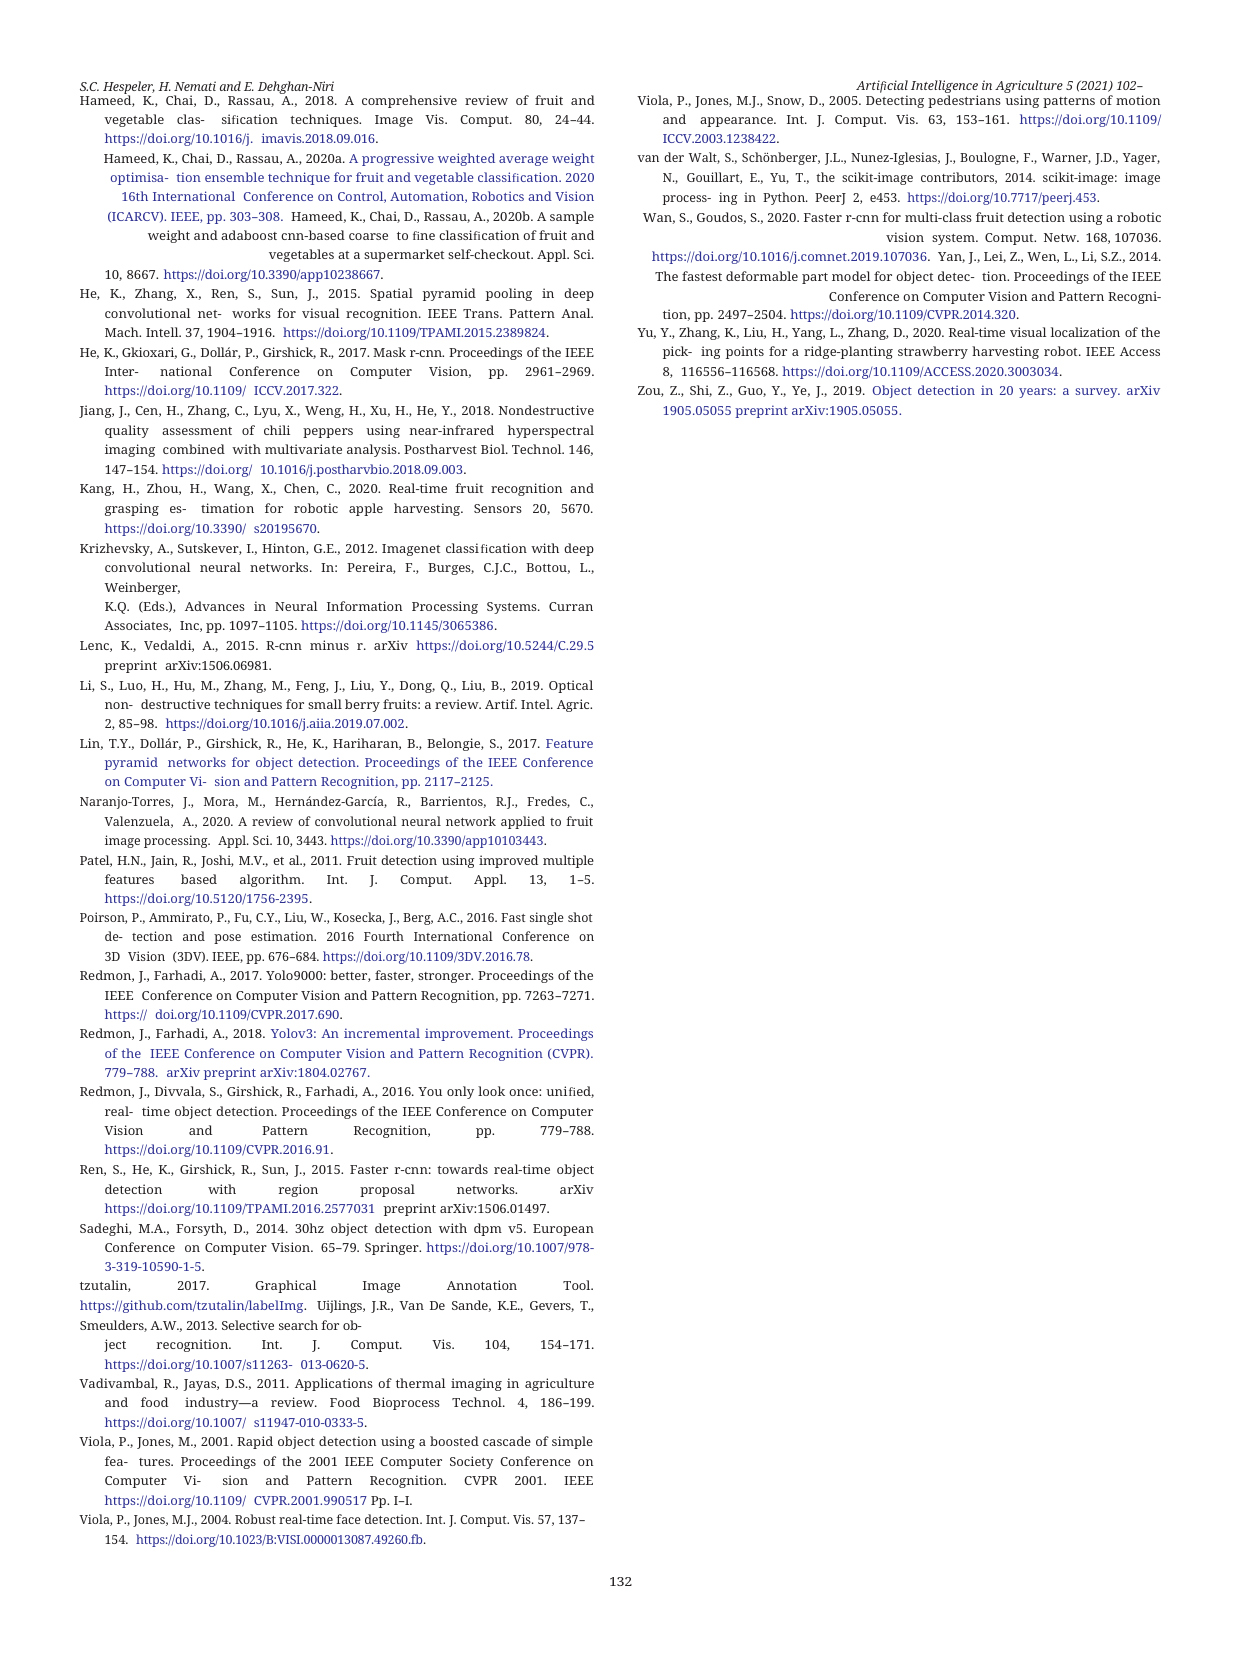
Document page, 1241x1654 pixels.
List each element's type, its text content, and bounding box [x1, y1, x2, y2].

text Hameed, K., Chai, D., Rassau, A., 2020a. A progressive weighted average weight optimisa- tion ensemble technique for fruit and vegetable classification. 2020 16th International Conference on Control, Automation, Robotics and Vision (ICARCV). IEEE, pp. 303–308. Hameed, K., Chai, D., Rassau, A., 2020b. A sample weight and adaboost cnn-based coarse to fine classification of fruit and vegetables at a supermarket self-checkout. Appl. Sci. [79, 150, 594, 263]
text Vadivambal, R., Jayas, D.S., 2011. Applications of thermal imaging in agriculture and food industry—a review. Food Bioprocess Technol. 4, 186–199. https://doi.org/10.1007/ s11947-010-0333-5. [79, 1375, 594, 1431]
text Wan, S., Goudos, S., 2020. Faster r-cnn for multi-class fruit detection using a robotic vision system. Comput. Netw. 168, 107036. https://doi.org/10.1016/j.comnet.2019.107036. Yan, J., Lei, Z., Wen, L., Li, S.Z., 2014. The fastest deformable part model for object detec- tion. Proceedings of the IEEE Conference on Computer Vision and Pattern Recogni- [637, 209, 1161, 305]
text Li, S., Luo, H., Hu, M., Zhang, M., Feng, J., Liu, Y., Dong, Q., Liu, B., 2019. Optical non- destructive techniques for small berry fruits: a review. Artif. Intel. Agric. 2, 85–98. https://doi.org/10.1016/j.aiia.2019.07.002. [79, 677, 594, 732]
text Redmon, J., Farhadi, A., 2018. Yolov3: An incremental improvement. Proceedings of the IEEE Conference on Computer Vision and Pattern Recognition (CVPR). 779–788. arXiv preprint arXiv:1804.02767. [79, 1026, 594, 1081]
text Lenc, K., Vedaldi, A., 2015. R-cnn minus r. arXiv https://doi.org/10.5244/C.29.5 preprint arXiv:1506.06981. [79, 637, 594, 674]
text Patel, H.N., Jain, R., Joshi, M.V., et al., 2011. Fruit detection using improved multiple features based algorithm. Int. J. Comput. Appl. 13, 1–5. https://doi.org/10.5120/1756-2395. [79, 852, 594, 907]
text Viola, P., Jones, M.J., Snow, D., 2005. Detecting pedestrians using patterns of motion and appearance. Int. J. Comput. Vis. 63, 153–161. https://doi.org/10.1109/ ICCV.2003.1238422. [637, 92, 1161, 147]
text He, K., Zhang, X., Ren, S., Sun, J., 2015. Spatial pyramid pooling in deep convolutional net- works for visual recognition. IEEE Trans. Pattern Anal. Mach. Intell. 37, 1904–1916. https://doi.org/10.1109/TPAMI.2015.2389824. [79, 286, 594, 341]
text K.Q. (Eds.), Advances in Neural Information Processing Systems. Curran Associates, Inc, pp. 1097–1105. https://doi.org/10.1145/3065386. [104, 598, 594, 634]
text tion, pp. 2497–2504. https://doi.org/10.1109/CVPR.2014.320. [662, 308, 1173, 322]
text He, K., Gkioxari, G., Dollár, P., Girshick, R., 2017. Mask r-cnn. Proceedings of the IEEE Inter- national Conference on Computer Vision, pp. 2961–2969. https://doi.org/10.1109/ ICCV.2017.322. [79, 344, 594, 399]
text Lin, T.Y., Dollár, P., Girshick, R., He, K., Hariharan, B., Belongie, S., 2017. Feature pyramid networks for object detection. Proceedings of the IEEE Conference on Computer Vi- sion and Pattern Recognition, pp. 2117–2125. [79, 735, 594, 790]
text 10, 8667. https://doi.org/10.3390/app10238667. [104, 266, 607, 283]
text Zou, Z., Shi, Z., Guo, Y., Ye, J., 2019. Object detection in 20 years: a survey. arXiv 1905.05055 preprint arXiv:1905.05055. [637, 382, 1161, 419]
text Jiang, J., Cen, H., Zhang, C., Lyu, X., Weng, H., Xu, H., He, Y., 2018. Nondestructive quality assessment of chili peppers using near-infrared hyperspectral imaging combined with multivariate analysis. Postharvest Biol. Technol. 146, 147–154. https://doi.org/ 10.1016/j.postharvbio.2018.09.003. [79, 402, 594, 478]
text Yu, Y., Zhang, K., Liu, H., Yang, L., Zhang, D., 2020. Real-time visual localization of the pick- ing points for a ridge-planting strawberry harvesting robot. IEEE Access 8, 116556–116568. https://doi.org/10.1109/ACCESS.2020.3003034. [637, 324, 1161, 380]
text Ren, S., He, K., Girshick, R., Sun, J., 2015. Faster r-cnn: towards real-time object detection with region proposal networks. arXiv https://doi.org/10.1109/TPAMI.2016.2577031 preprint arXiv:1506.01497. [79, 1161, 594, 1218]
text Hameed, K., Chai, D., Rassau, A., 2018. A comprehensive review of fruit and vegetable clas- sification techniques. Image Vis. Comput. 80, 24–44. https://doi.org/10.1016/j. imavis.2018.09.016. [79, 92, 594, 147]
text Krizhevsky, A., Sutskever, I., Hinton, G.E., 2012. Imagenet classification with deep convolutional neural networks. In: Pereira, F., Burges, C.J.C., Bottou, L., Weinberger, [79, 540, 594, 596]
text tzutalin, 2017. Graphical Image Annotation Tool. https://github.com/tzutalin/labelImg. Uijlings, J.R., Van De Sande, K.E., Gevers, T., Smeulders, A.W., 2013. Selective search for ob- [79, 1277, 594, 1334]
text Sadeghi, M.A., Forsyth, D., 2014. 30hz object detection with dpm v5. European Conference on Computer Vision. 65–79. Springer. https://doi.org/10.1007/978-3-319-10590-1-5. [79, 1220, 594, 1275]
text Kang, H., Zhou, H., Wang, X., Chen, C., 2020. Real-time fruit recognition and grasping es- timation for robotic apple harvesting. Sensors 20, 5670. https://doi.org/10.3390/ s20195670. [79, 480, 594, 537]
text Redmon, J., Farhadi, A., 2017. Yolo9000: better, faster, stronger. Proceedings of the IEEE Conference on Computer Vision and Pattern Recognition, pp. 7263–7271. https:// doi.org/10.1109/CVPR.2017.690. [79, 967, 594, 1023]
text Poirson, P., Ammirato, P., Fu, C.Y., Liu, W., Kosecka, J., Berg, A.C., 2016. Fast single shot de- tection and pose estimation. 2016 Fourth International Conference on 3D Vision (3DV). IEEE, pp. 676–684. https://doi.org/10.1109/3DV.2016.78. [79, 909, 594, 965]
text Redmon, J., Divvala, S., Girshick, R., Farhadi, A., 2016. You only look once: unified, real- time object detection. Proceedings of the IEEE Conference on Computer Vision and Pattern Recognition, pp. 779–788. https://doi.org/10.1109/CVPR.2016.91. [79, 1083, 594, 1158]
text van der Walt, S., Schönberger, J.L., Nunez-Iglesias, J., Boulogne, F., Warner, J.D., Yager, N., Gouillart, E., Yu, T., the scikit-image contributors, 2014. scikit-image: image process- ing in Python. PeerJ 2, e453. https://doi.org/10.7717/peerj.453. [637, 149, 1161, 206]
text ject recognition. Int. J. Comput. Vis. 104, 154–171. https://doi.org/10.1007/s11263- 013-0620-5. [104, 1336, 594, 1373]
text Viola, P., Jones, M.J., 2004. Robust real-time face detection. Int. J. Comput. Vis. 57, 137–154. https://doi.org/10.1023/B:VISI.0000013087.49260.fb. [79, 1511, 607, 1548]
text Viola, P., Jones, M., 2001. Rapid object detection using a boosted cascade of simple fea- tures. Proceedings of the 2001 IEEE Computer Society Conference on Computer Vi- sion and Pattern Recognition. CVPR 2001. IEEE https://doi.org/10.1109/ CVPR.2001.990517 Pp. I–I. [79, 1433, 594, 1509]
text Naranjo-Torres, J., Mora, M., Hernández-García, R., Barrientos, R.J., Fredes, C., Valenzuela, A., 2020. A review of convolutional neural network applied to fruit image processing. Appl. Sci. 10, 3443. https://doi.org/10.3390/app10103443. [79, 793, 594, 849]
